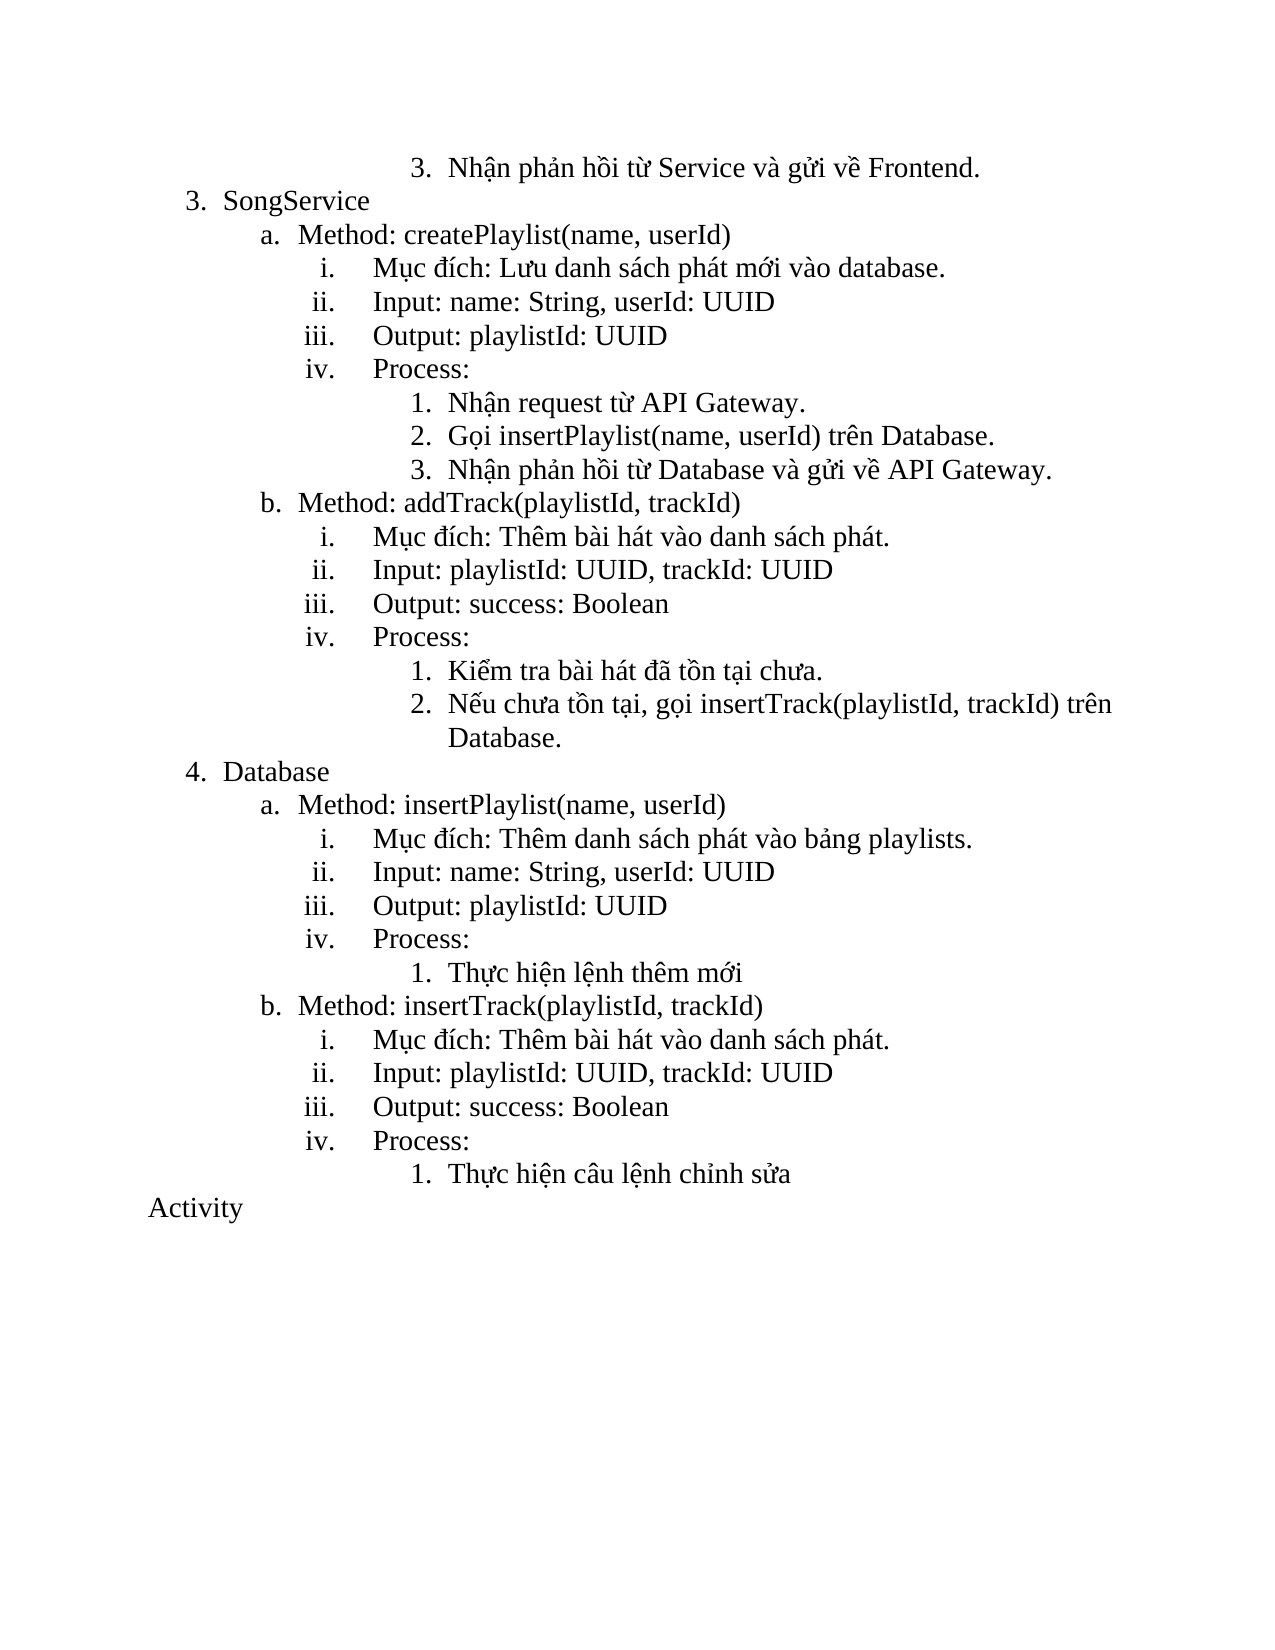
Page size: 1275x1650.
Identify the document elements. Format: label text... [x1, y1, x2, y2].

list Kiểm tra bài hát đã tồn tại chưa. [410, 653, 1125, 687]
list Method: insertPlaylist(name, userId) [260, 787, 1125, 821]
list Output: success: Boolean [335, 586, 1125, 619]
list Process: [335, 351, 1125, 385]
list Output: success: Boolean [335, 1089, 1125, 1123]
list Output: playlistId: UUID [335, 318, 1125, 351]
list SongService [185, 183, 1125, 217]
list Nhận phản hồi từ Service và gửi về Frontend. [410, 150, 1125, 183]
list Input: playlistId: UUID, trackId: UUID [335, 552, 1125, 586]
list Method: createPlaylist(name, userId) [260, 217, 1125, 251]
list Thực hiện lệnh thêm mới [410, 955, 1125, 988]
list Nhận phản hồi từ Database và gửi về API Gateway. [410, 452, 1125, 485]
list Gọi insertPlaylist(name, userId) trên Database. [410, 418, 1125, 452]
list Mục đích: Thêm danh sách phát vào bảng playlists. [335, 821, 1125, 854]
list Mục đích: Thêm bài hát vào danh sách phát. [335, 1022, 1125, 1056]
list Process: [335, 619, 1125, 653]
list Mục đích: Lưu danh sách phát mới vào database. [335, 251, 1125, 284]
text Activity [148, 1190, 1125, 1223]
list Output: playlistId: UUID [335, 888, 1125, 921]
list Input: name: String, userId: UUID [335, 854, 1125, 888]
list Method: addTrack(playlistId, trackId) [260, 485, 1125, 519]
list Nhận request từ API Gateway. [410, 385, 1125, 418]
list Nếu chưa tồn tại, gọi insertTrack(playlistId, trackId) trên Database. [410, 687, 1125, 754]
list Method: insertTrack(playlistId, trackId) [260, 988, 1125, 1022]
list Thực hiện câu lệnh chỉnh sửa [410, 1156, 1125, 1190]
list Database [185, 754, 1125, 787]
list Mục đích: Thêm bài hát vào danh sách phát. [335, 519, 1125, 552]
list Input: playlistId: UUID, trackId: UUID [335, 1056, 1125, 1089]
list Process: [335, 921, 1125, 955]
list Input: name: String, userId: UUID [335, 284, 1125, 318]
list Process: [335, 1123, 1125, 1156]
